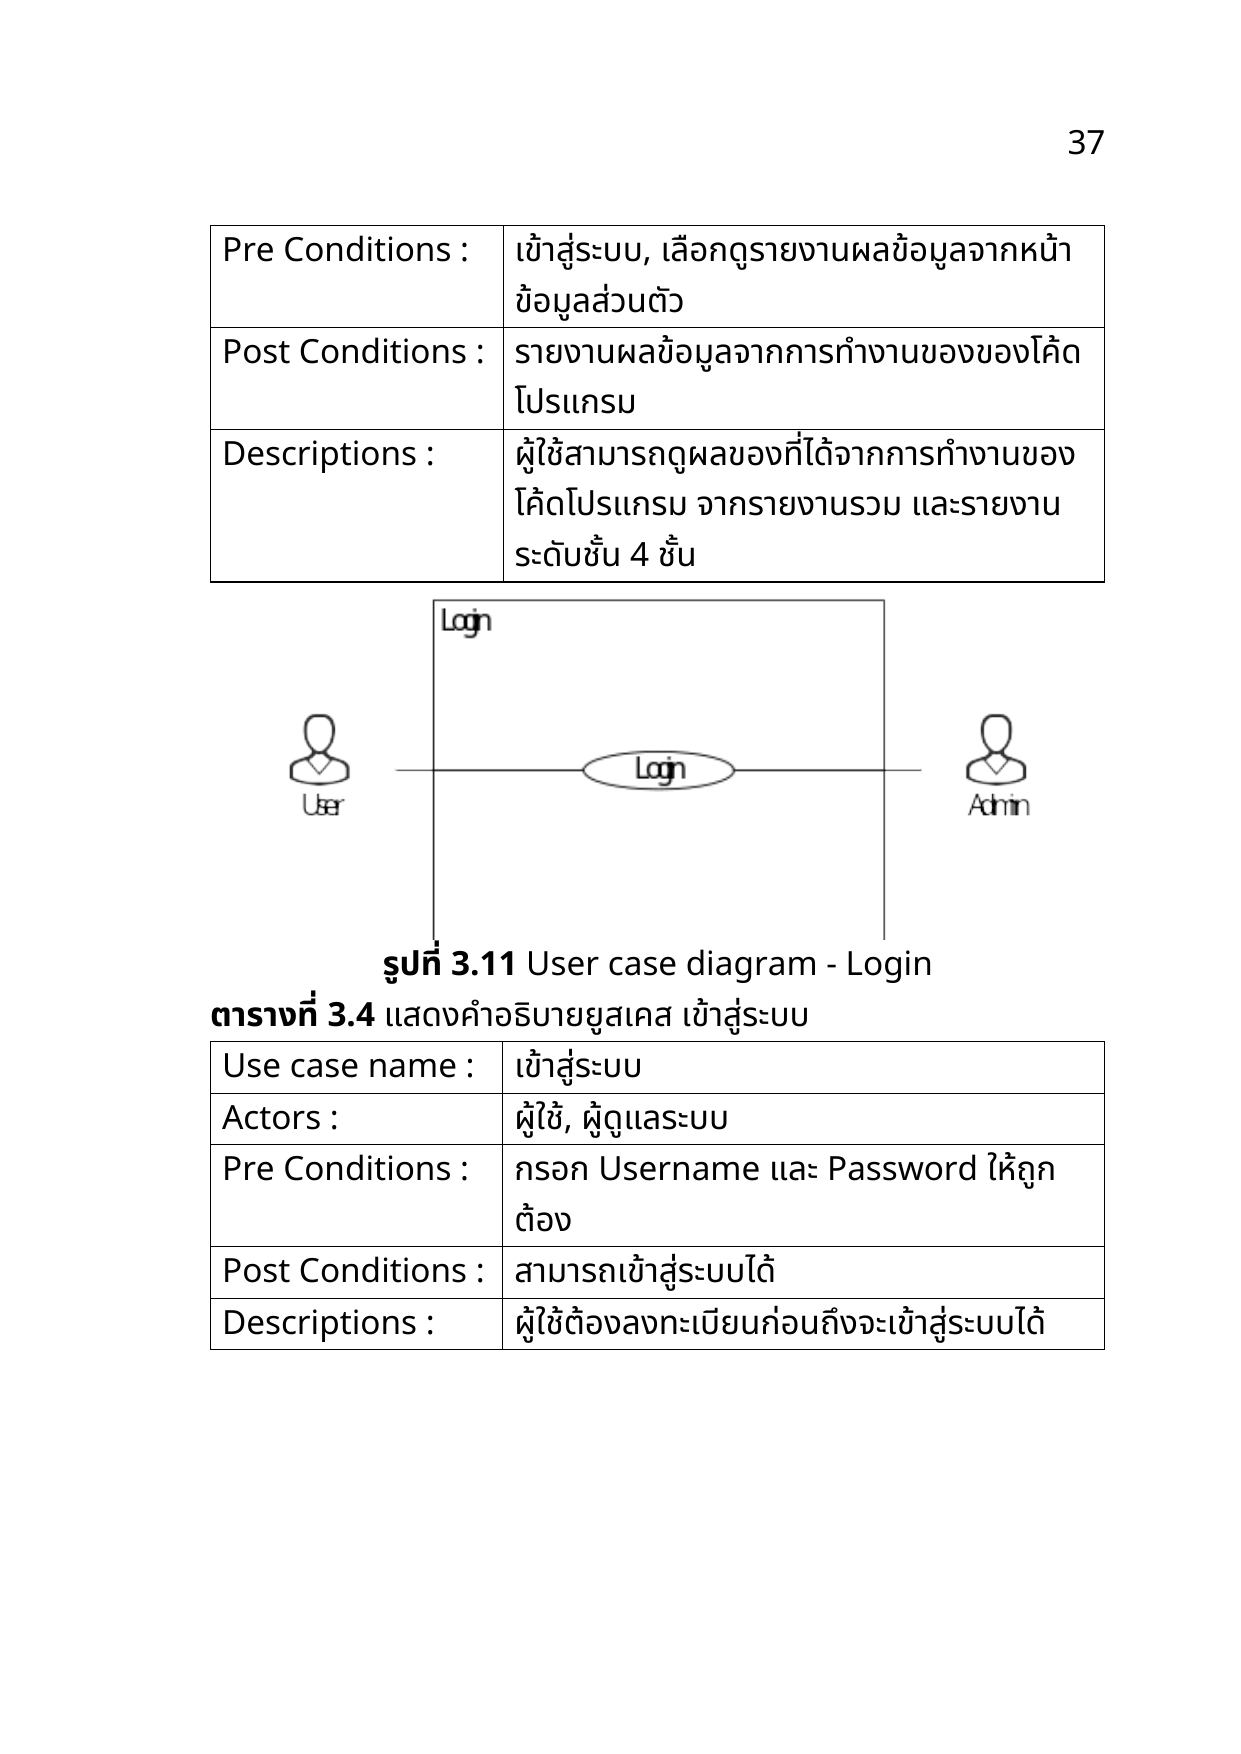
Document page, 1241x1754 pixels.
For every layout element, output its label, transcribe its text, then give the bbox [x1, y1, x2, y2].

table_cell Post Conditions : [211, 1247, 502, 1298]
table_cell ผู้ใช้สามารถดูผลของที่ได้จากการทำงานของโค้ดโปรแกรม จากรายงานรวม และรายงานระดับชั้น 4 ชั้น [504, 430, 1104, 581]
table_cell เข้าสู่ระบบ, เลือกดูรายงานผลข้อมูลจากหน้าข้อมูลส่วนตัว [504, 226, 1104, 327]
table_header เข้าสู่ระบบ [503, 1042, 1104, 1092]
table_cell Descriptions : [211, 430, 503, 581]
table_header Use case name : [211, 1042, 502, 1092]
table_cell สามารถเข้าสู่ระบบได้ [503, 1247, 1104, 1298]
table_cell กรอก Username และ Password ให้ถูกต้อง [503, 1145, 1104, 1246]
table_cell Pre Conditions : [211, 1145, 502, 1246]
table_cell ผู้ใช้ต้องลงทะเบียนก่อนถึงจะเข้าสู่ระบบได้ [503, 1299, 1104, 1349]
table_cell Post Conditions : [211, 328, 503, 429]
table_cell Actors : [211, 1094, 502, 1144]
table_cell Pre Conditions : [211, 226, 503, 327]
table_cell ผู้ใช้, ผู้ดูแลระบบ [503, 1094, 1104, 1144]
text ตารางที่ 3.4 แสดงคำอธิบายยูสเคส เข้าสู่ระบบ [210, 990, 1105, 1041]
text รูปที่ 3.11 User case diagram - Login [210, 940, 1105, 990]
table_cell Descriptions : [211, 1299, 502, 1349]
table_cell รายงานผลข้อมูลจากการทำงานของของโค้ดโปรแกรม [504, 328, 1104, 429]
